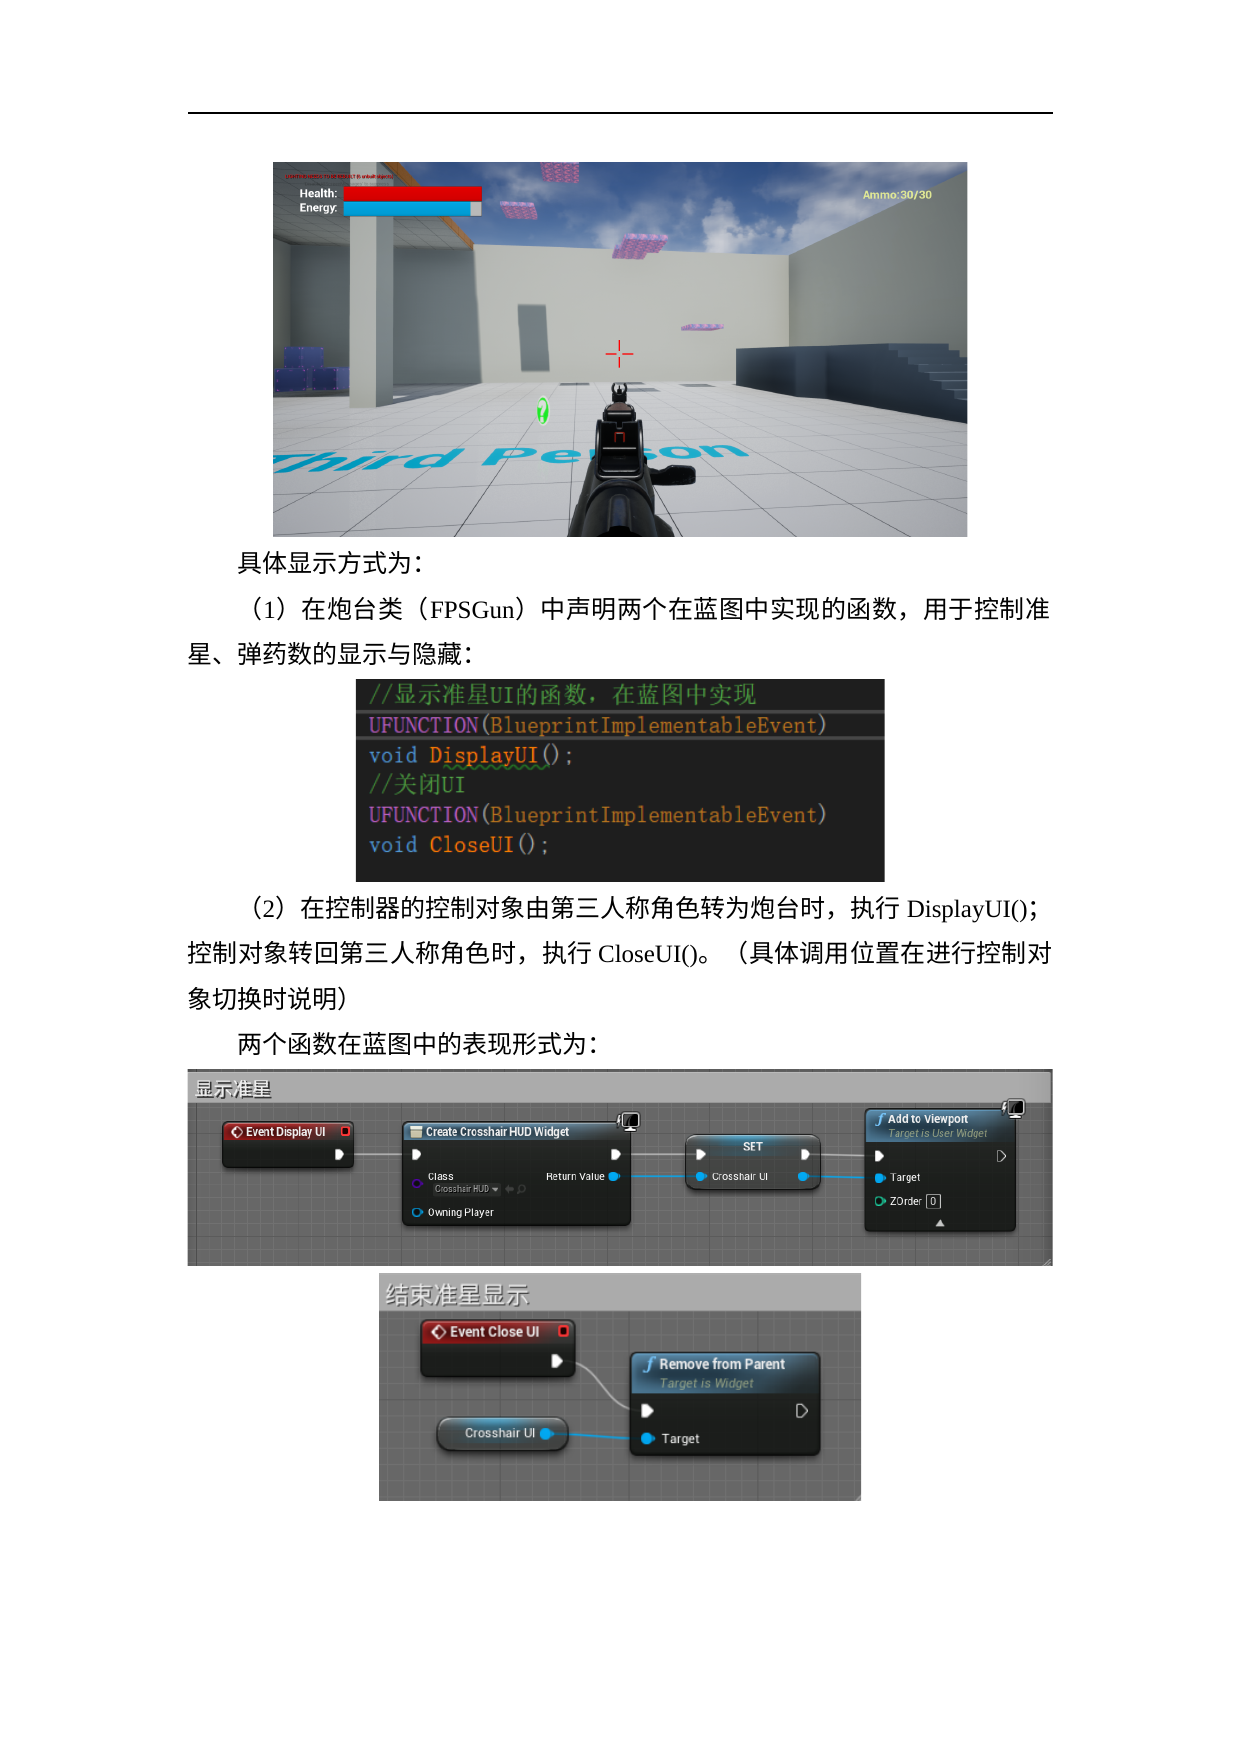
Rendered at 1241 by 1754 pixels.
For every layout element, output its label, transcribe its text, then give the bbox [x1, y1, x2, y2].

text （1）在炮台类（FPSGun）中声明两个在蓝图中实现的函数，用于控制准星、弹药数的显示与隐藏： [187, 589, 1053, 671]
picture [355, 679, 885, 882]
picture [379, 1273, 862, 1501]
text 具体显示方式为： [187, 544, 1053, 580]
picture [187, 1069, 1053, 1266]
text （2）在控制器的控制对象由第三人称角色转为炮台时，执行DisplayUI()；控制对象转回第三人称角色时，执行CloseUI()。（具体调用位置在进行控制对象切换时说明） [187, 888, 1053, 1015]
text 两个函数在蓝图中的表现形式为： [187, 1024, 1053, 1061]
picture [273, 162, 968, 537]
